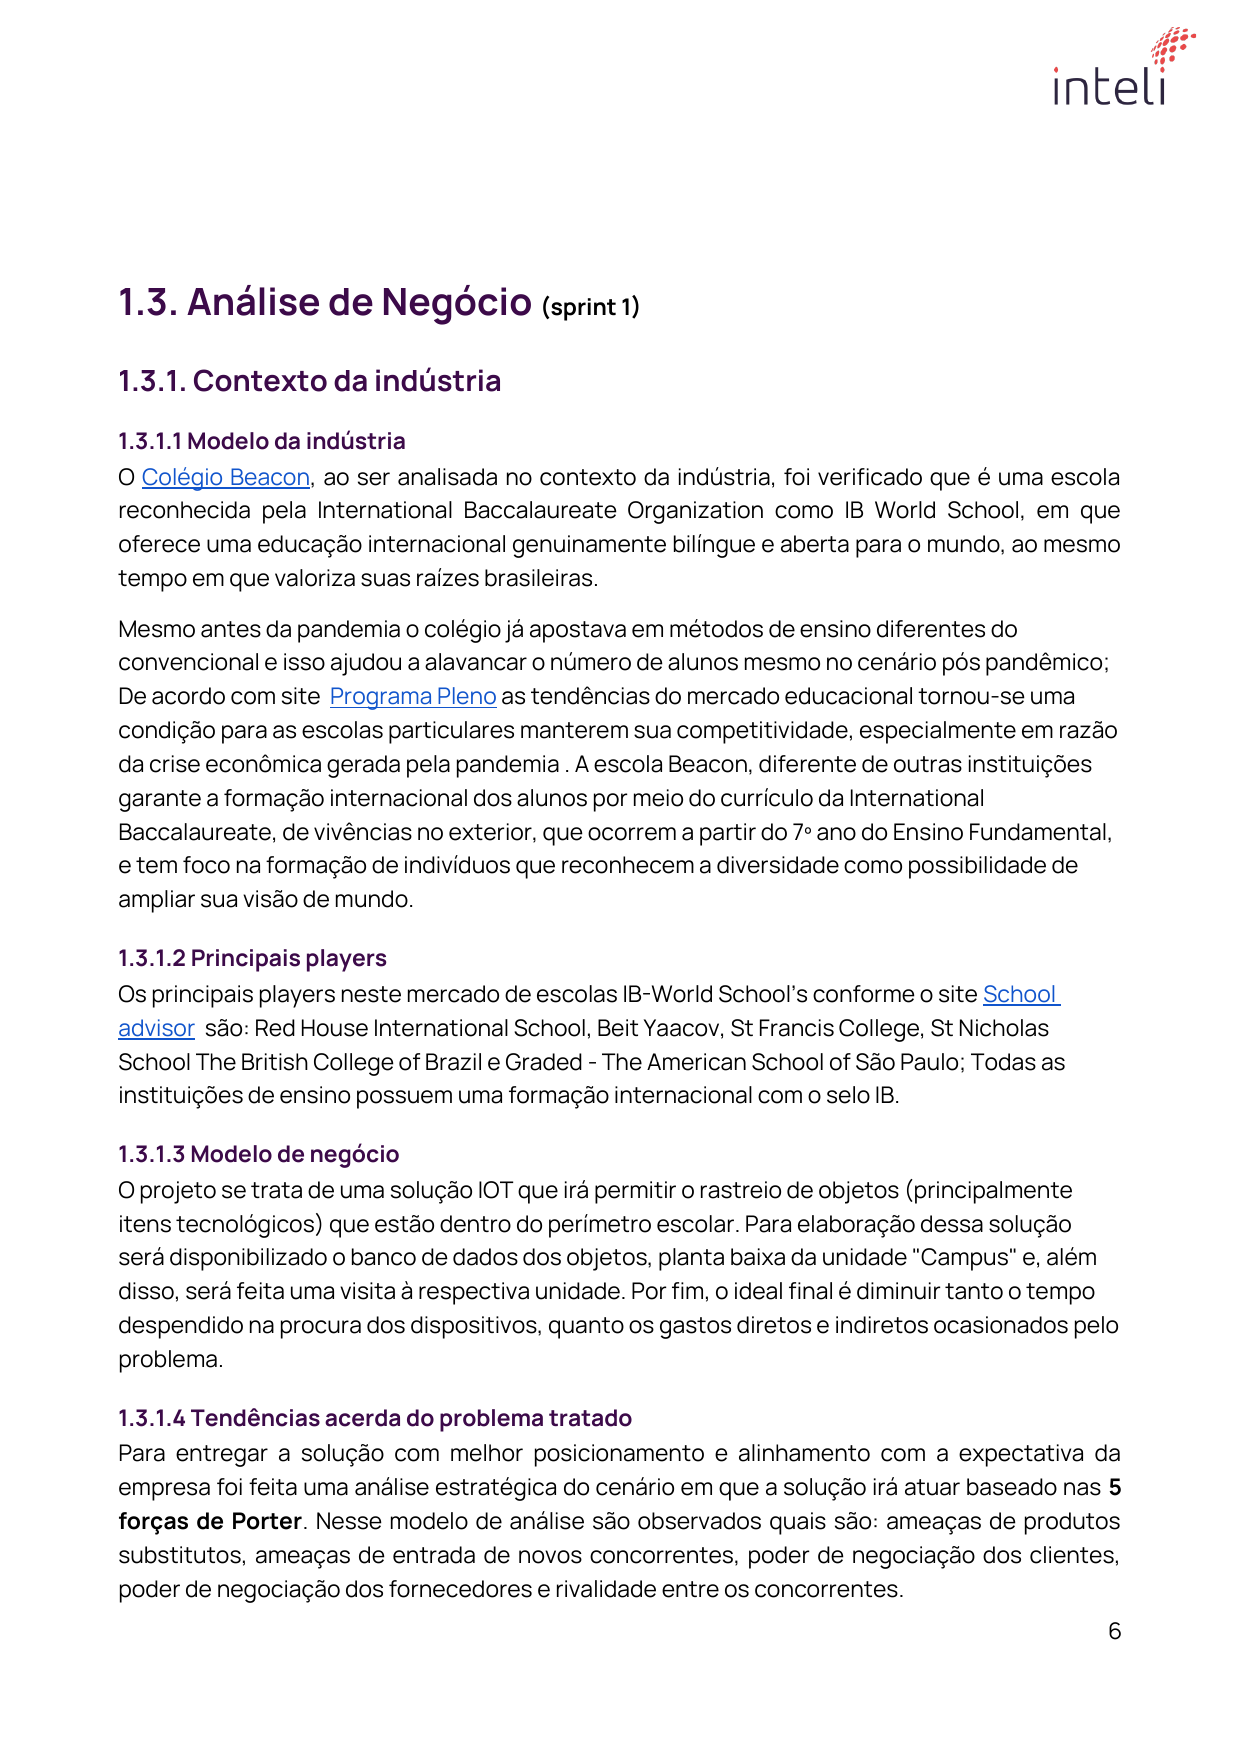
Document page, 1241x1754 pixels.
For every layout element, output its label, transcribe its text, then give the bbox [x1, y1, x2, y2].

text Os principais players neste mercado de escolas IB-World School's conforme o site School advisor são: Red House International School, Beit Yaacov, St Francis College, St Nicholas School The British College of Brazil e Graded - The American School of São Paulo; Todas as instituições de ensino possuem uma formação internacional com o selo IB. [118, 978, 1122, 1111]
subtitle 1.3.1.1 Modelo da indústria [118, 425, 1122, 456]
text O projeto se trata de uma solução IOT que irá permitir o rastreio de objetos (principalmente itens tecnológicos) que estão dentro do perímetro escolar. Para elaboração dessa solução será disponibilizado o banco de dados dos objetos, planta baixa da unidade "Campus" e, além disso, será feita uma visita à respectiva unidade. Por fim, o ideal final é diminuir tanto o tempo despendido na procura dos dispositivos, quanto os gastos diretos e indiretos ocasionados pelo problema. [118, 1174, 1122, 1374]
text Mesmo antes da pandemia o colégio já apostava em métodos de ensino diferentes do convencional e isso ajudou a alavancar o número de alunos mesmo no cenário pós pandêmico; De acordo com site Programa Pleno as tendências do mercado educacional tornou-se uma condição para as escolas particulares manterem sua competitividade, especialmente em razão da crise econômica gerada pela pandemia . A escola Beacon, diferente de outras instituições garante a formação internacional dos alunos por meio do currículo da International Baccalaureate, de vivências no exterior, que ocorrem a partir do 7º ano do Ensino Fundamental, e tem foco na formação de indivíduos que reconhecem a diversidade como possibilidade de ampliar sua visão de mundo. [118, 612, 1122, 915]
picture [1054, 27, 1197, 105]
subtitle 1.3.1.2 Principais players [118, 942, 1122, 973]
text O Colégio Beacon, ao ser analisada no contexto da indústria, foi verificado que é uma escola reconhecida pela International Baccalaureate Organization como IB World School, em que oferece uma educação internacional genuinamente bilíngue e aberta para o mundo, ao mesmo tempo em que valoriza suas raízes brasileiras. [118, 559, 1122, 593]
subtitle 1.3.1. Contexto da indústria [118, 360, 1122, 400]
subtitle 1.3.1.3 Modelo de negócio [118, 1138, 1122, 1169]
subtitle 1.3. Análise de Negócio (sprint 1) [118, 276, 1122, 327]
text Para entregar a solução com melhor posicionamento e alinhamento com a expectativa da empresa foi feita uma análise estratégica do cenário em que a solução irá atuar baseado nas 5 forças de Porter. Nesse modelo de análise são observados quais são: ameaças de produtos substitutos, ameaças de entrada de novos concorrentes, poder de negociação dos clientes, poder de negociação dos fornecedores e rivalidade entre os concorrentes. [118, 1437, 1122, 1604]
text O Colégio Beacon, ao ser analisada no contexto da indústria, foi verificado que é uma escola reconhecida pela International Baccalaureate Organization como IB World School, em que oferece uma educação internacional genuinamente bilíngue e aberta para o mundo, ao mesmo tempo em que valoriza suas raízes brasileiras. [118, 460, 1122, 494]
subtitle 1.3.1.4 Tendências acerda do problema tratado [118, 1402, 1122, 1433]
